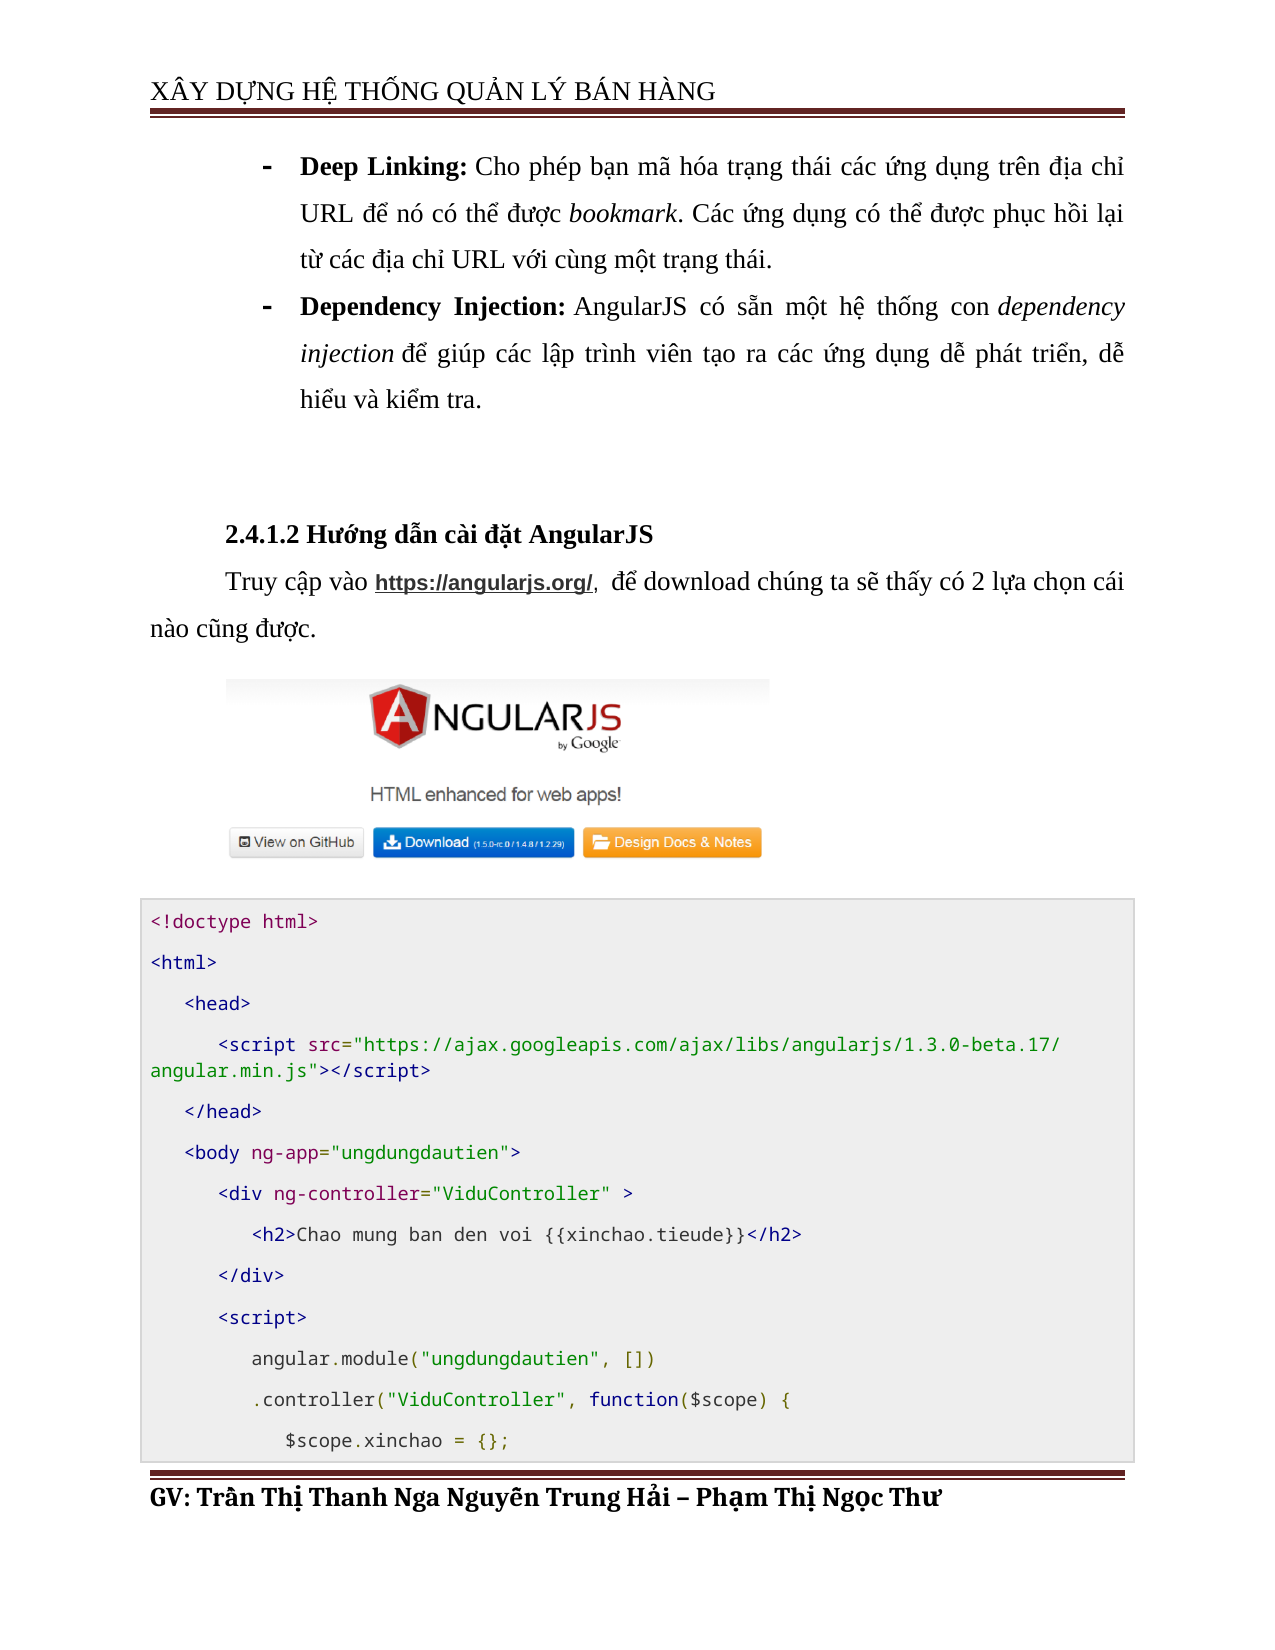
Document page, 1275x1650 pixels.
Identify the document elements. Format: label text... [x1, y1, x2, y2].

text <div ng-controller="ViduController" > [142, 1171, 1133, 1206]
text <html> [142, 939, 1133, 975]
text <head> [142, 981, 1133, 1016]
text <!doctype html> [142, 900, 1133, 934]
text <h2>Chao mung ban den voi {{xinchao.tieude}}</h2> [142, 1212, 1133, 1247]
subtitle 2.4.1.2 Hướng dẫn cài đặt AngularJS [150, 518, 1125, 550]
text <script> [142, 1294, 1133, 1329]
list Deep Linking: Cho phép bạn mã hóa trạng thái các ứng dụng trên địa chỉ URL để nó có thể được bookmark. Các ứng dụng có thể được phục hồi lại từ các địa chỉ URL với cùng một trạng thái. [262, 150, 1125, 274]
list Dependency Injection: AngularJS có sẵn một hệ thống con dependency injection để giúp các lập trình viên tạo ra các ứng dụng dễ phát triển, dễ hiểu và kiểm tra. [262, 290, 1125, 415]
text </div> [142, 1253, 1133, 1288]
picture [225, 679, 772, 862]
text $scope.xinchao = {}; [142, 1417, 1133, 1461]
text Truy cập vào https://angularjs.org/, để download chúng ta sẽ thấy có 2 lựa chọn cái nào cũng được. [150, 565, 1125, 643]
text .controller("ViduController", function($scope) { [142, 1376, 1133, 1412]
text <body ng-app="ungdungdautien"> [142, 1129, 1133, 1165]
text </head> [142, 1088, 1133, 1124]
text <script src="https://ajax.googleapis.com/ajax/libs/angularjs/1.3.0-beta.17/angular.min.js"></script> [142, 1022, 1133, 1083]
text angular.module("ungdungdautien", []) [142, 1335, 1133, 1371]
